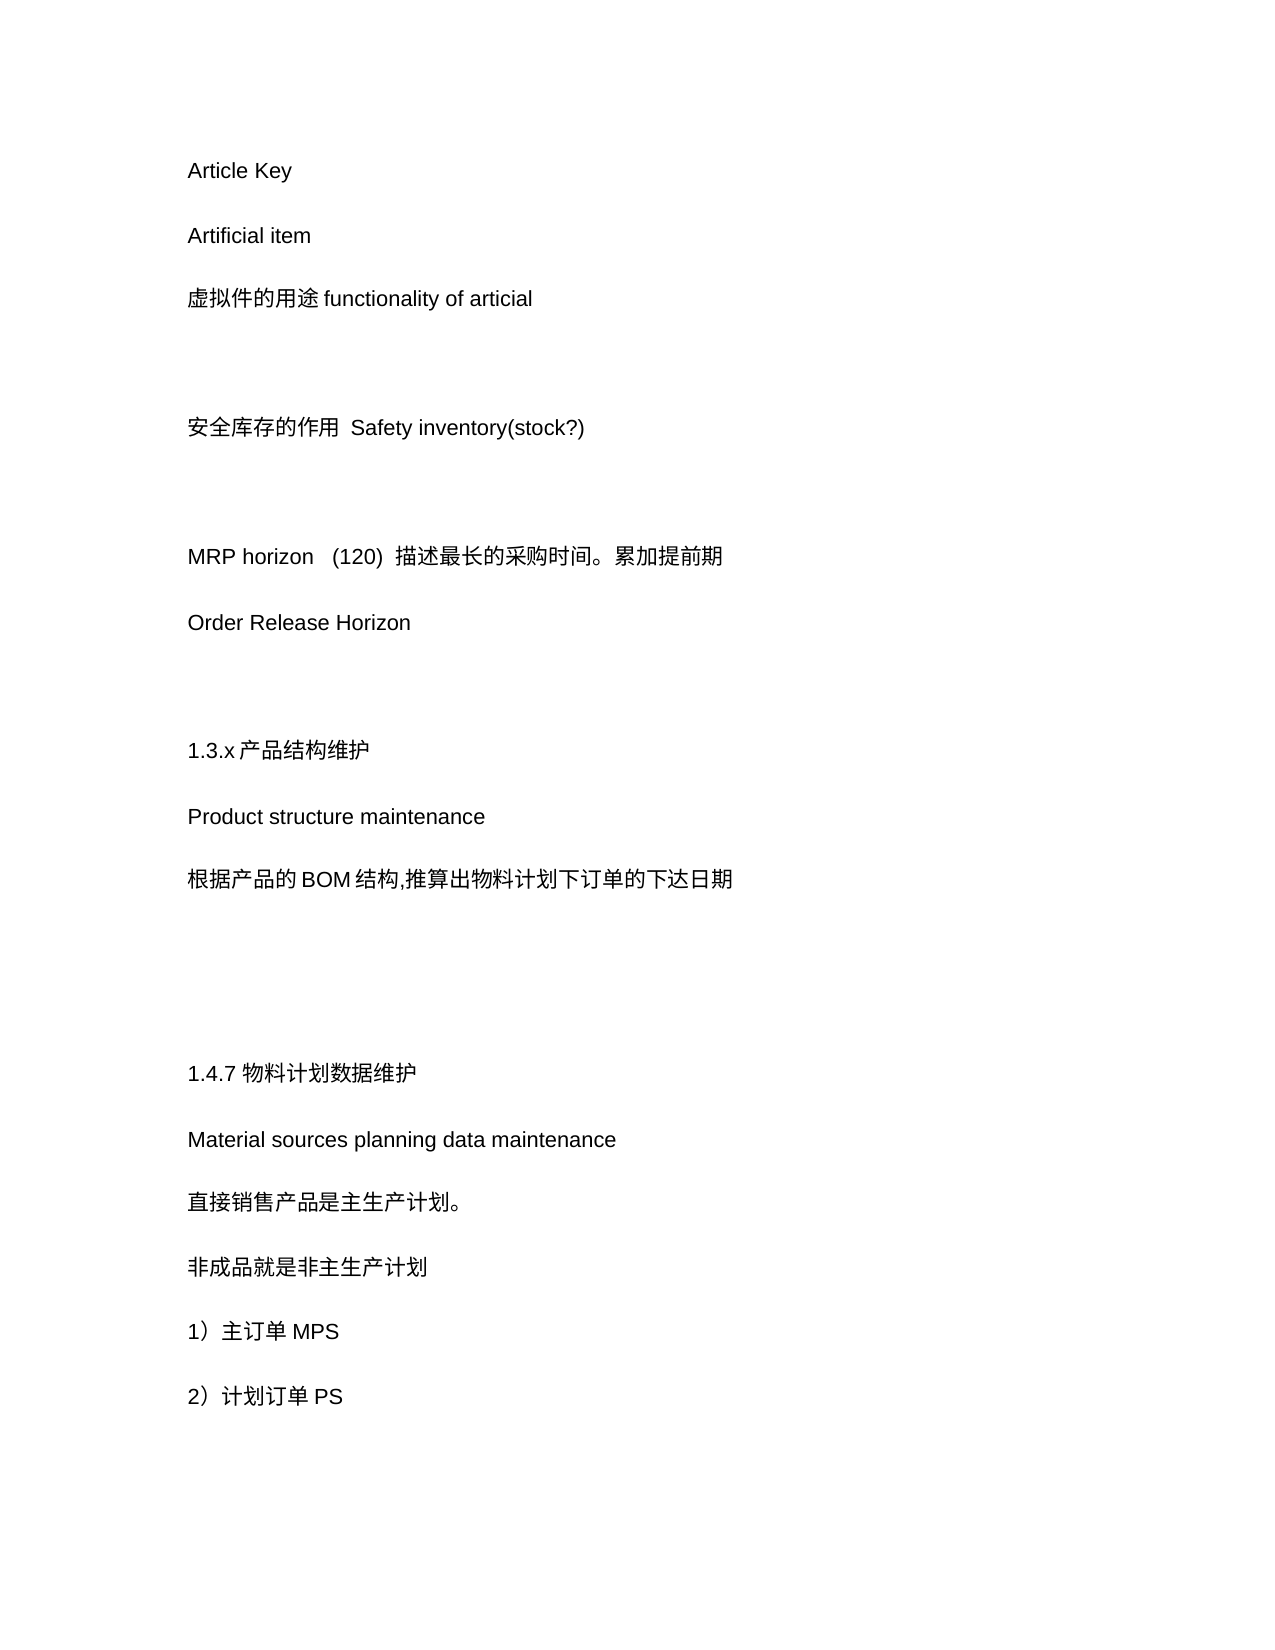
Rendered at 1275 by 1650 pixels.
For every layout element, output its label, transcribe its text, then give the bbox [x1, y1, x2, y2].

text Order Release Horizon [187, 602, 1087, 635]
text 安全库存的作用 Safety inventory(stock?) [187, 408, 1087, 442]
text 非成品就是非主生产计划 [187, 1248, 1087, 1281]
text 直接销售产品是主生产计划。 [187, 1183, 1087, 1217]
text 2）计划订单 PS [187, 1377, 1087, 1410]
text 虚拟件的用途 functionality of articial [187, 279, 1087, 312]
text 根据产品的BOM结构,推算出物料计划下订单的下达日期 [187, 860, 1087, 894]
text Artificial item [187, 214, 1087, 248]
text 1.4.7 物料计划数据维护 [187, 1054, 1087, 1087]
text MRP horizon (120) 描述最长的采购时间。累加提前期 [187, 537, 1087, 571]
text Article Key [187, 150, 1087, 183]
text 1.3.x产品结构维护 [187, 731, 1087, 764]
text 1）主订单 MPS [187, 1312, 1087, 1346]
text Product structure maintenance [187, 796, 1087, 829]
text Material sources planning data maintenance [187, 1119, 1087, 1152]
